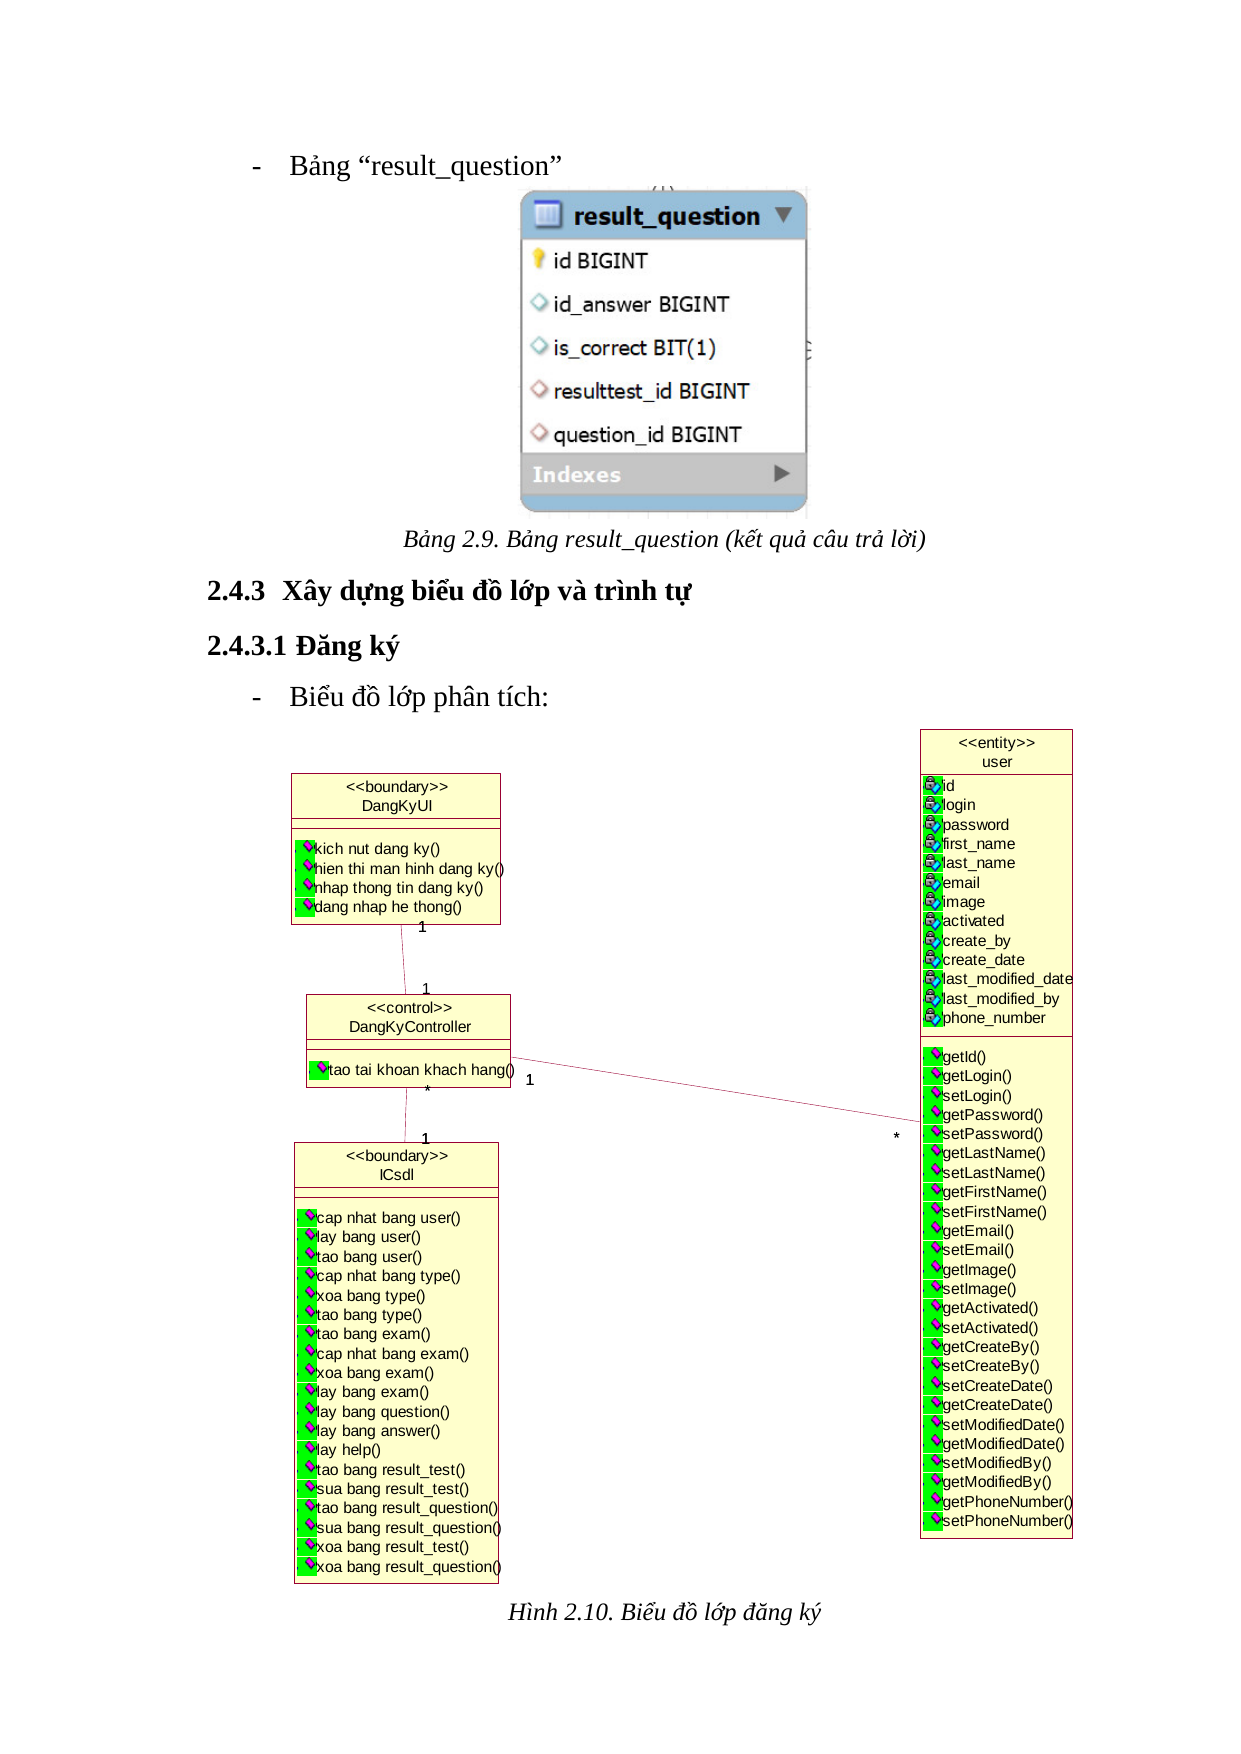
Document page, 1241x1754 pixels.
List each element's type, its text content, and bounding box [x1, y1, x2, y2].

text Bảng 2.9. Bảng result_question (kết quả câu trả lời) [207, 524, 1122, 553]
picture [517, 186, 812, 519]
text Hình 2.10. Biểu đồ lớp đăng ký [207, 1597, 1122, 1626]
subtitle Đăng ký [207, 628, 1122, 661]
subtitle Xây dựng biểu đồ lớp và trình tự [207, 573, 1122, 607]
list Biểu đồ lớp phân tích: [252, 679, 1122, 712]
list Bảng “result_question” [252, 148, 1122, 181]
